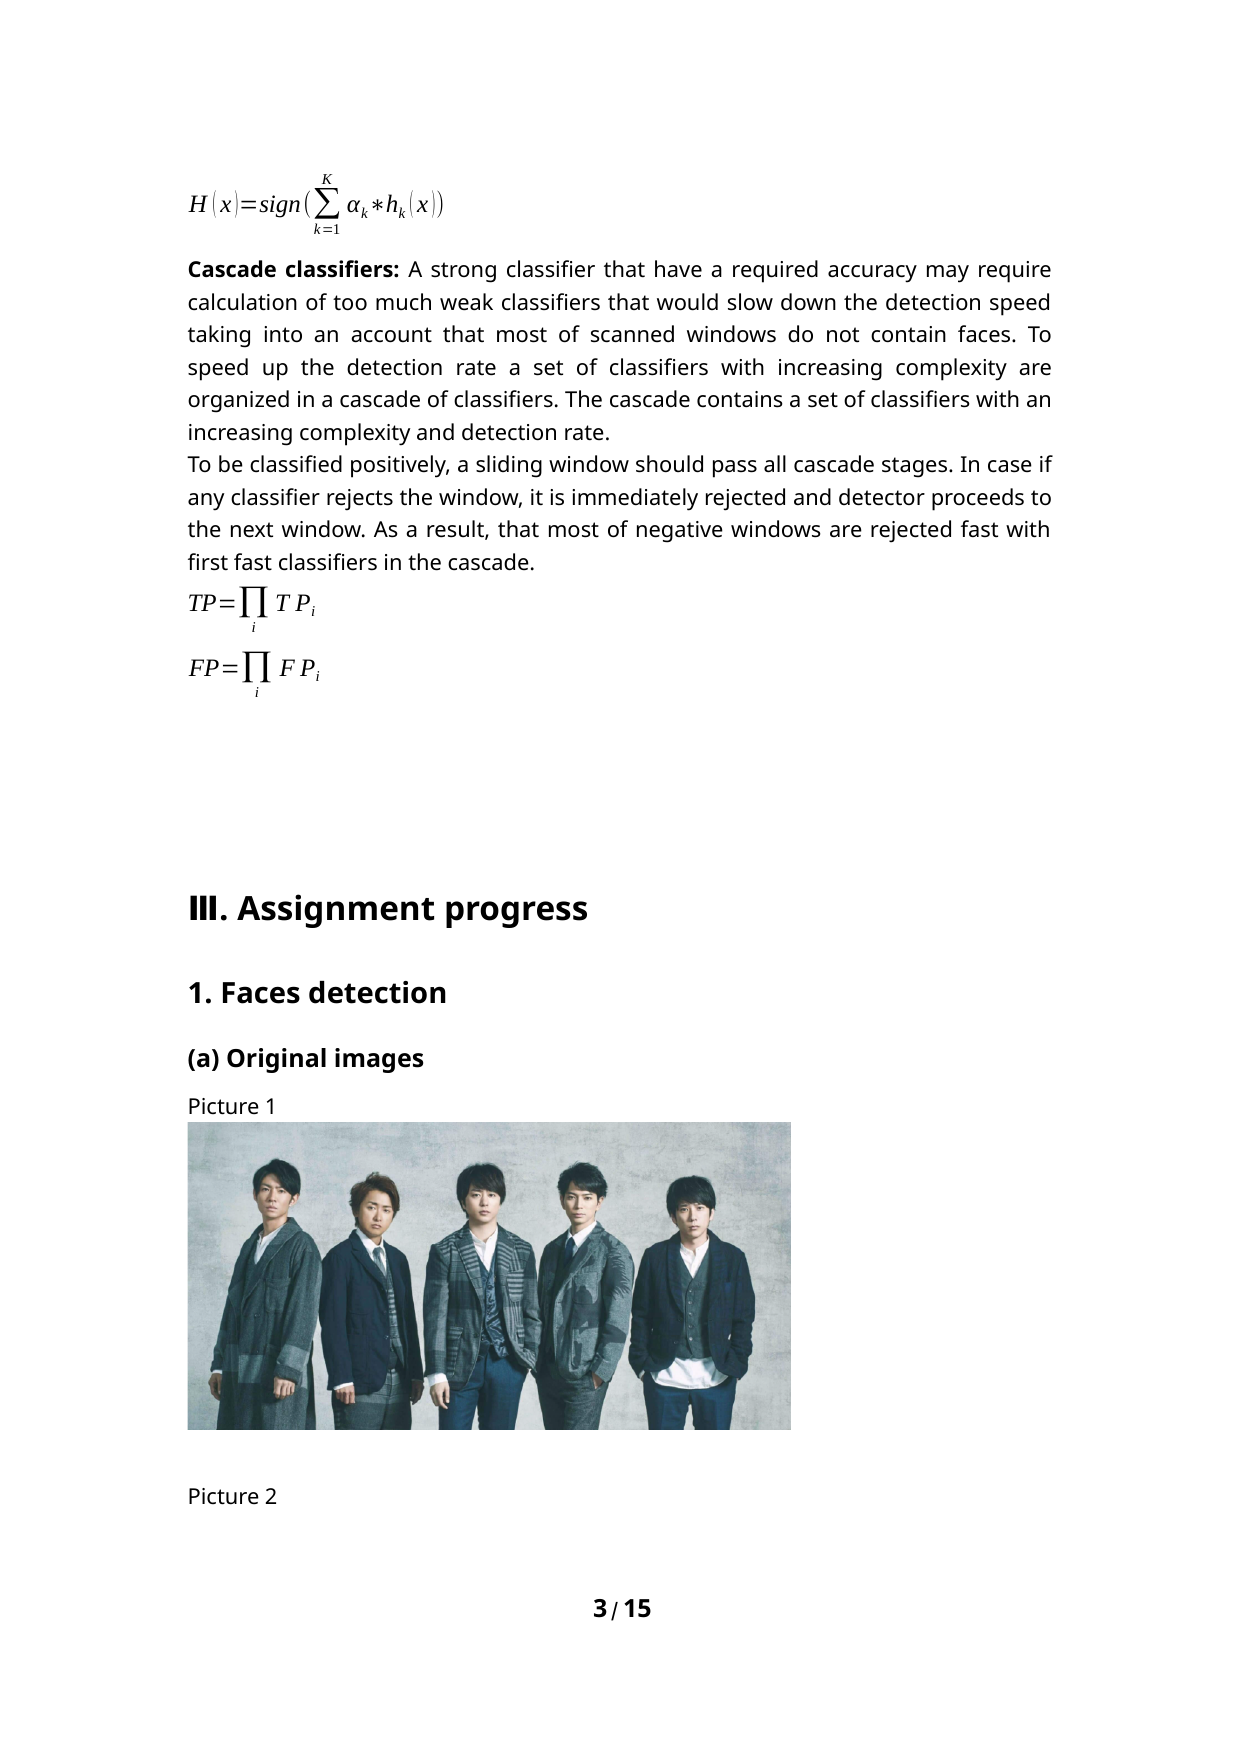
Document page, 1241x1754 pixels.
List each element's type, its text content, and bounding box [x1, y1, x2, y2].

text (a) Original images [187, 1025, 1053, 1090]
subtitle Ⅲ. Assignment progress [187, 875, 1053, 940]
text Picture 2 [187, 1480, 1053, 1512]
picture [187, 1122, 791, 1430]
text To be classified positively, a sliding window should pass all cascade stages. In case if any classifier rejects the window, it is immediately rejected and detector proceeds to the next window. As a result, that most of negative windows are rejected fast with first fast classifiers in the cascade. [187, 448, 1053, 578]
text Picture 1 [187, 1090, 1053, 1122]
text Cascade classifiers: A strong classifier that have a required accuracy may require calculation of too much weak classifiers that would slow down the detection speed taking into an account that most of scanned windows do not contain faces. To speed up the detection rate a set of classifiers with increasing complexity are organized in a cascade of classifiers. The cascade contains a set of classifiers with an increasing complexity and detection rate. [187, 253, 1053, 448]
text 1. Faces detection [187, 960, 1053, 1025]
